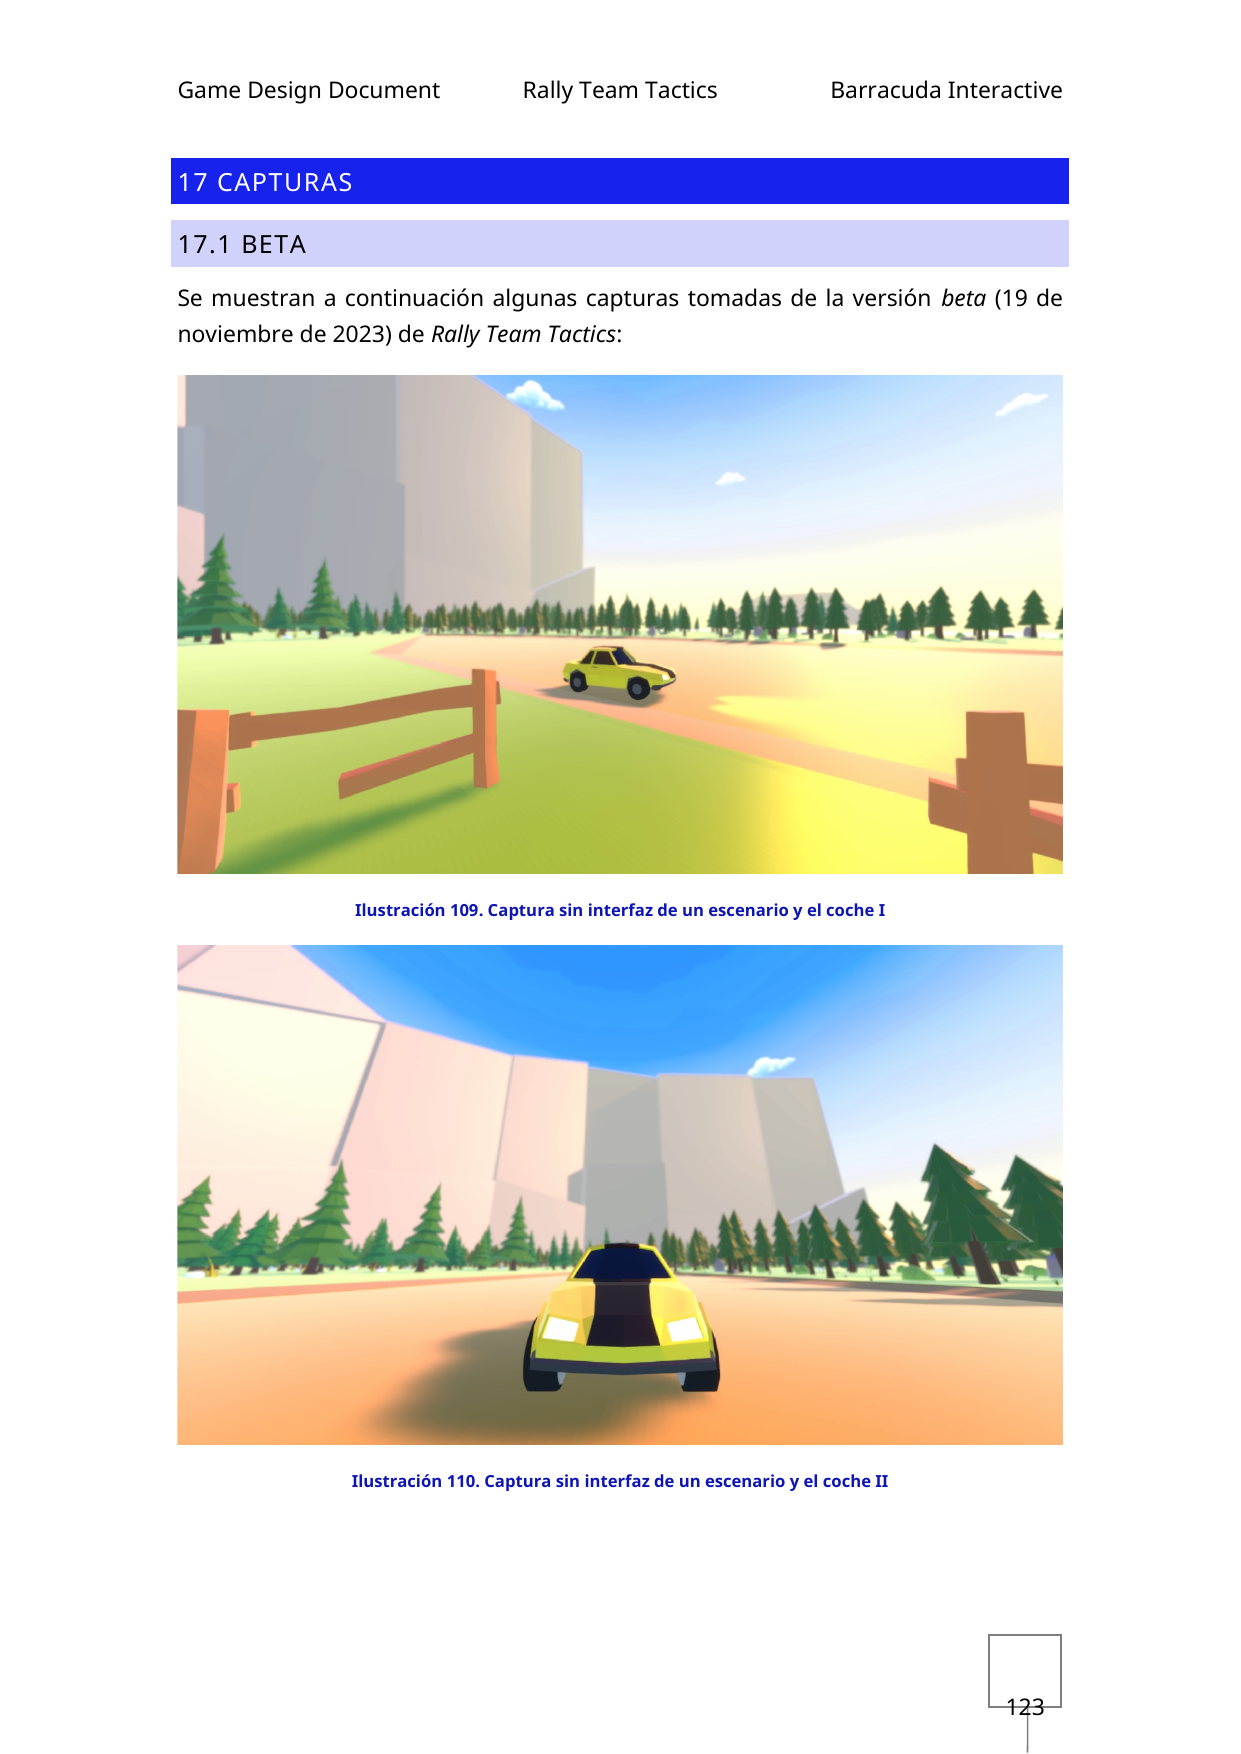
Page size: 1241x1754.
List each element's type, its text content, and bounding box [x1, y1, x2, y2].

text Se muestran a continuación algunas capturas tomadas de la versión beta (19 de noviembre de 2023) de Rally Team Tactics: [177, 282, 1063, 349]
subtitle 17.1 Beta [177, 226, 1063, 260]
subtitle 17 Capturas [177, 164, 1063, 198]
picture [177, 375, 1063, 874]
picture [177, 945, 1063, 1445]
